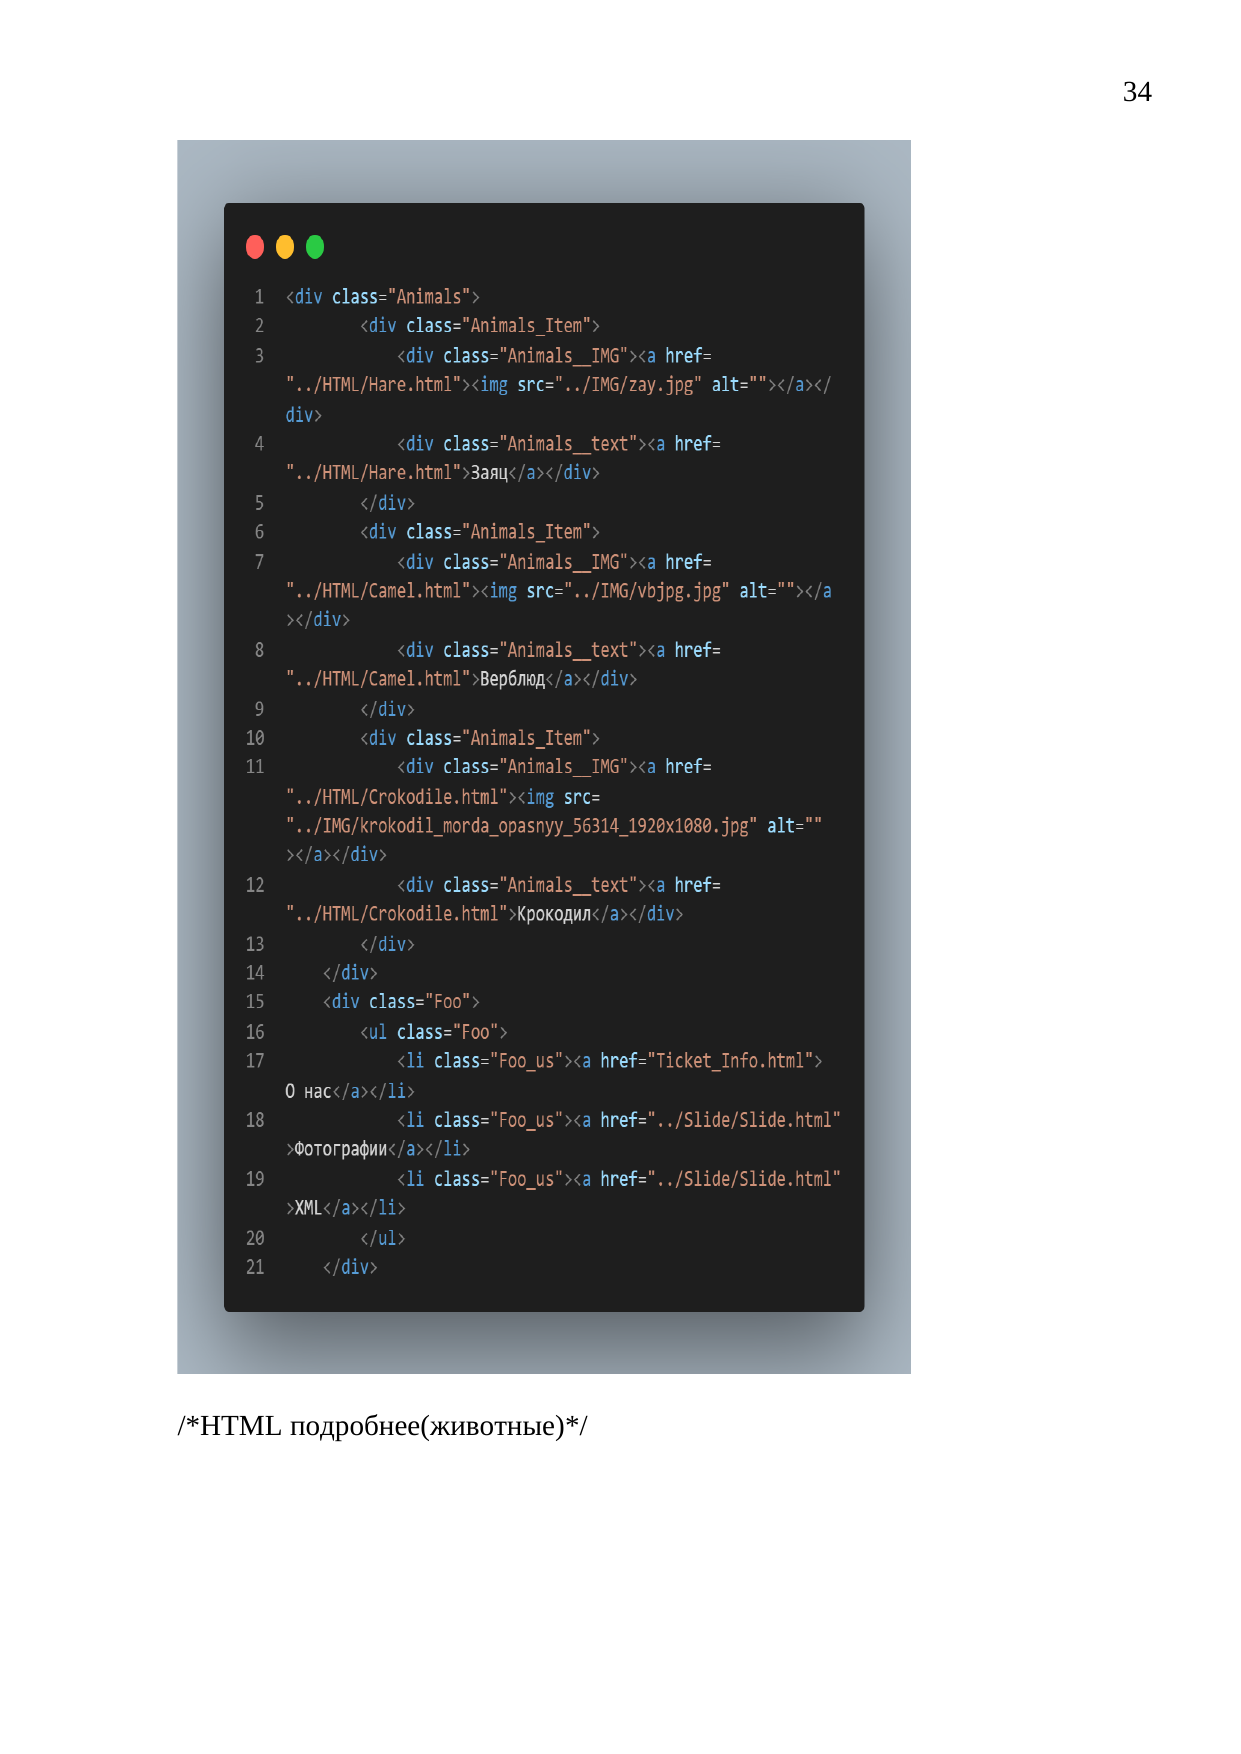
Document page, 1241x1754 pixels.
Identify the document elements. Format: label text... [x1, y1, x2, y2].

picture [177, 140, 911, 1374]
text /*HTML подробнее(животные)*/ [177, 1408, 1152, 1441]
